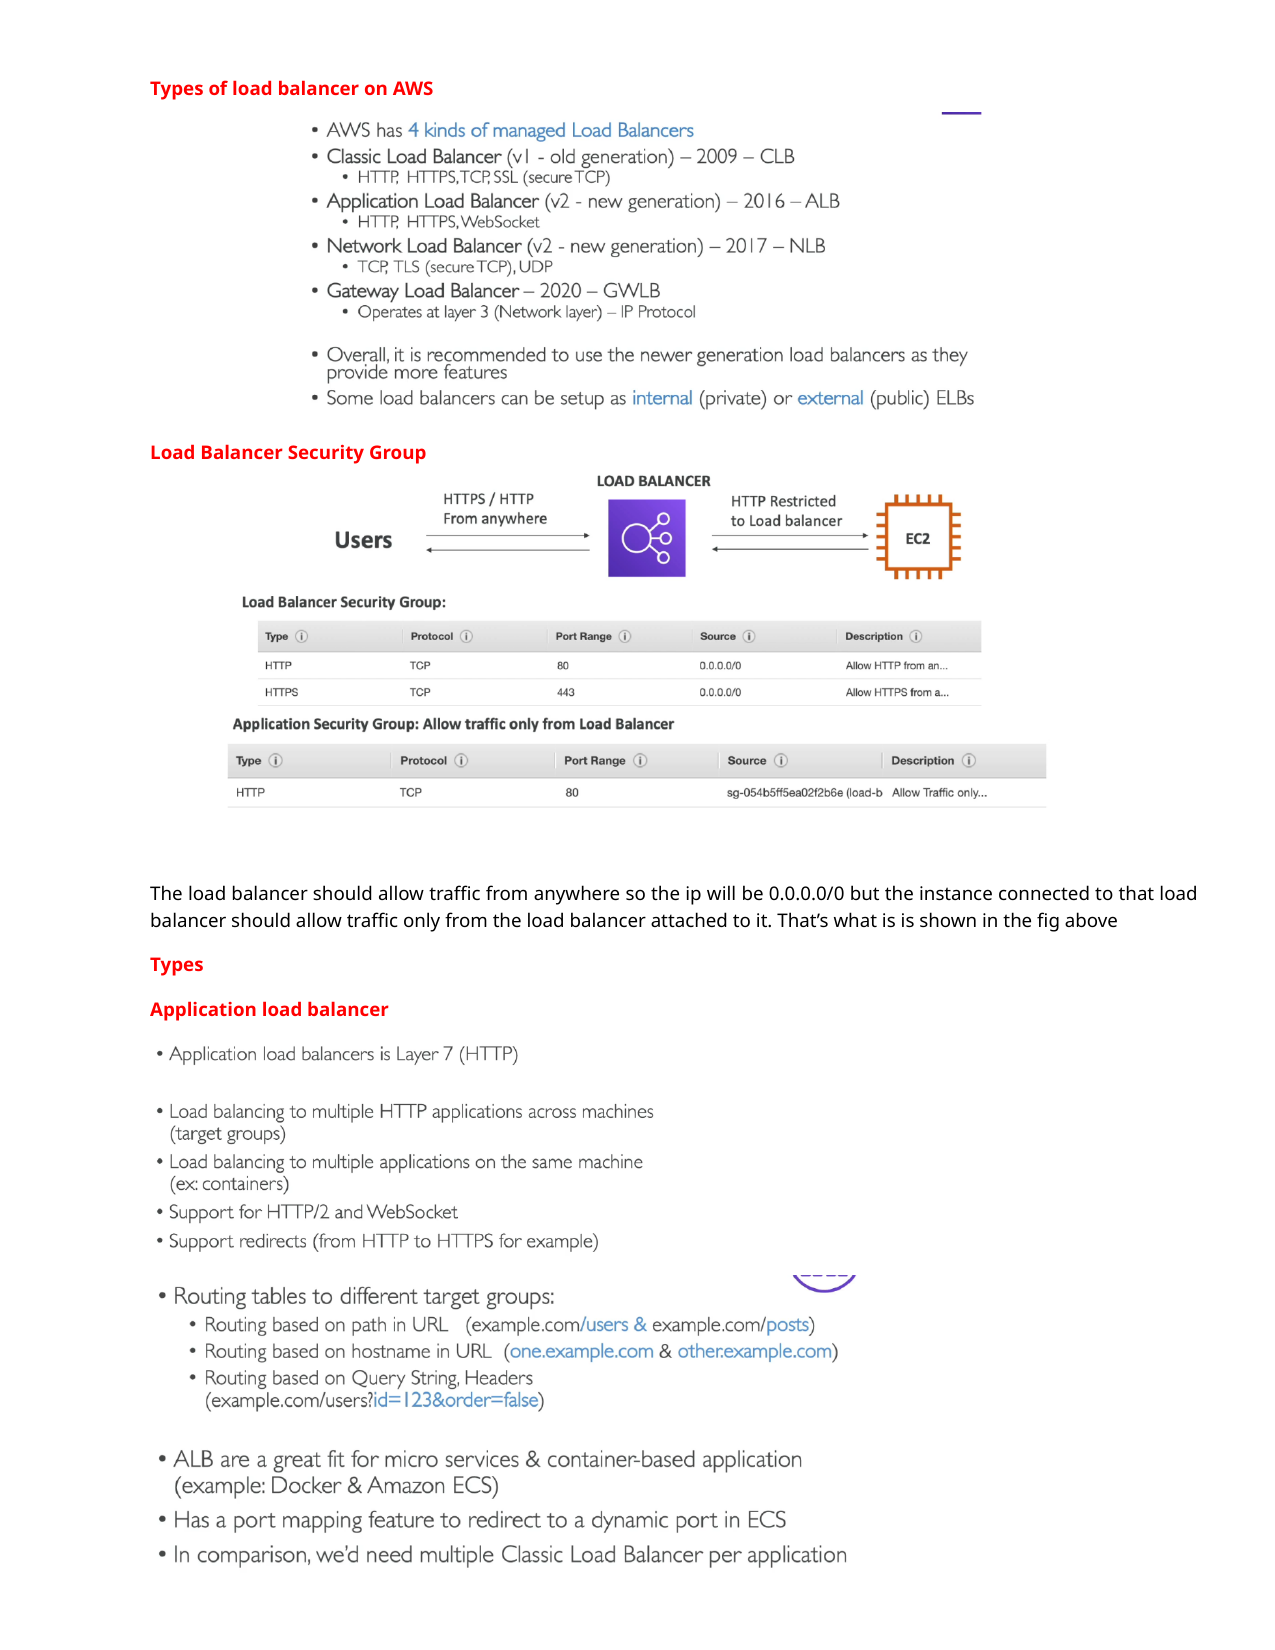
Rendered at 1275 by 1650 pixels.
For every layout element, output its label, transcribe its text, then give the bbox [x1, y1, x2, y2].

picture [150, 1275, 863, 1574]
text Application load balancer [150, 996, 1200, 1021]
text Types of load balancer on AWS [150, 75, 1200, 101]
text The load balancer should allow traffic from anywhere so the ip will be 0.0.0.0/0 but the instance connected to that load balancer should allow traffic only from the load balancer attached to it. That’s what is is shown in the fig above [150, 880, 1200, 933]
picture [302, 112, 982, 419]
picture [216, 466, 1059, 816]
picture [150, 1037, 657, 1271]
text Types [150, 952, 1200, 977]
